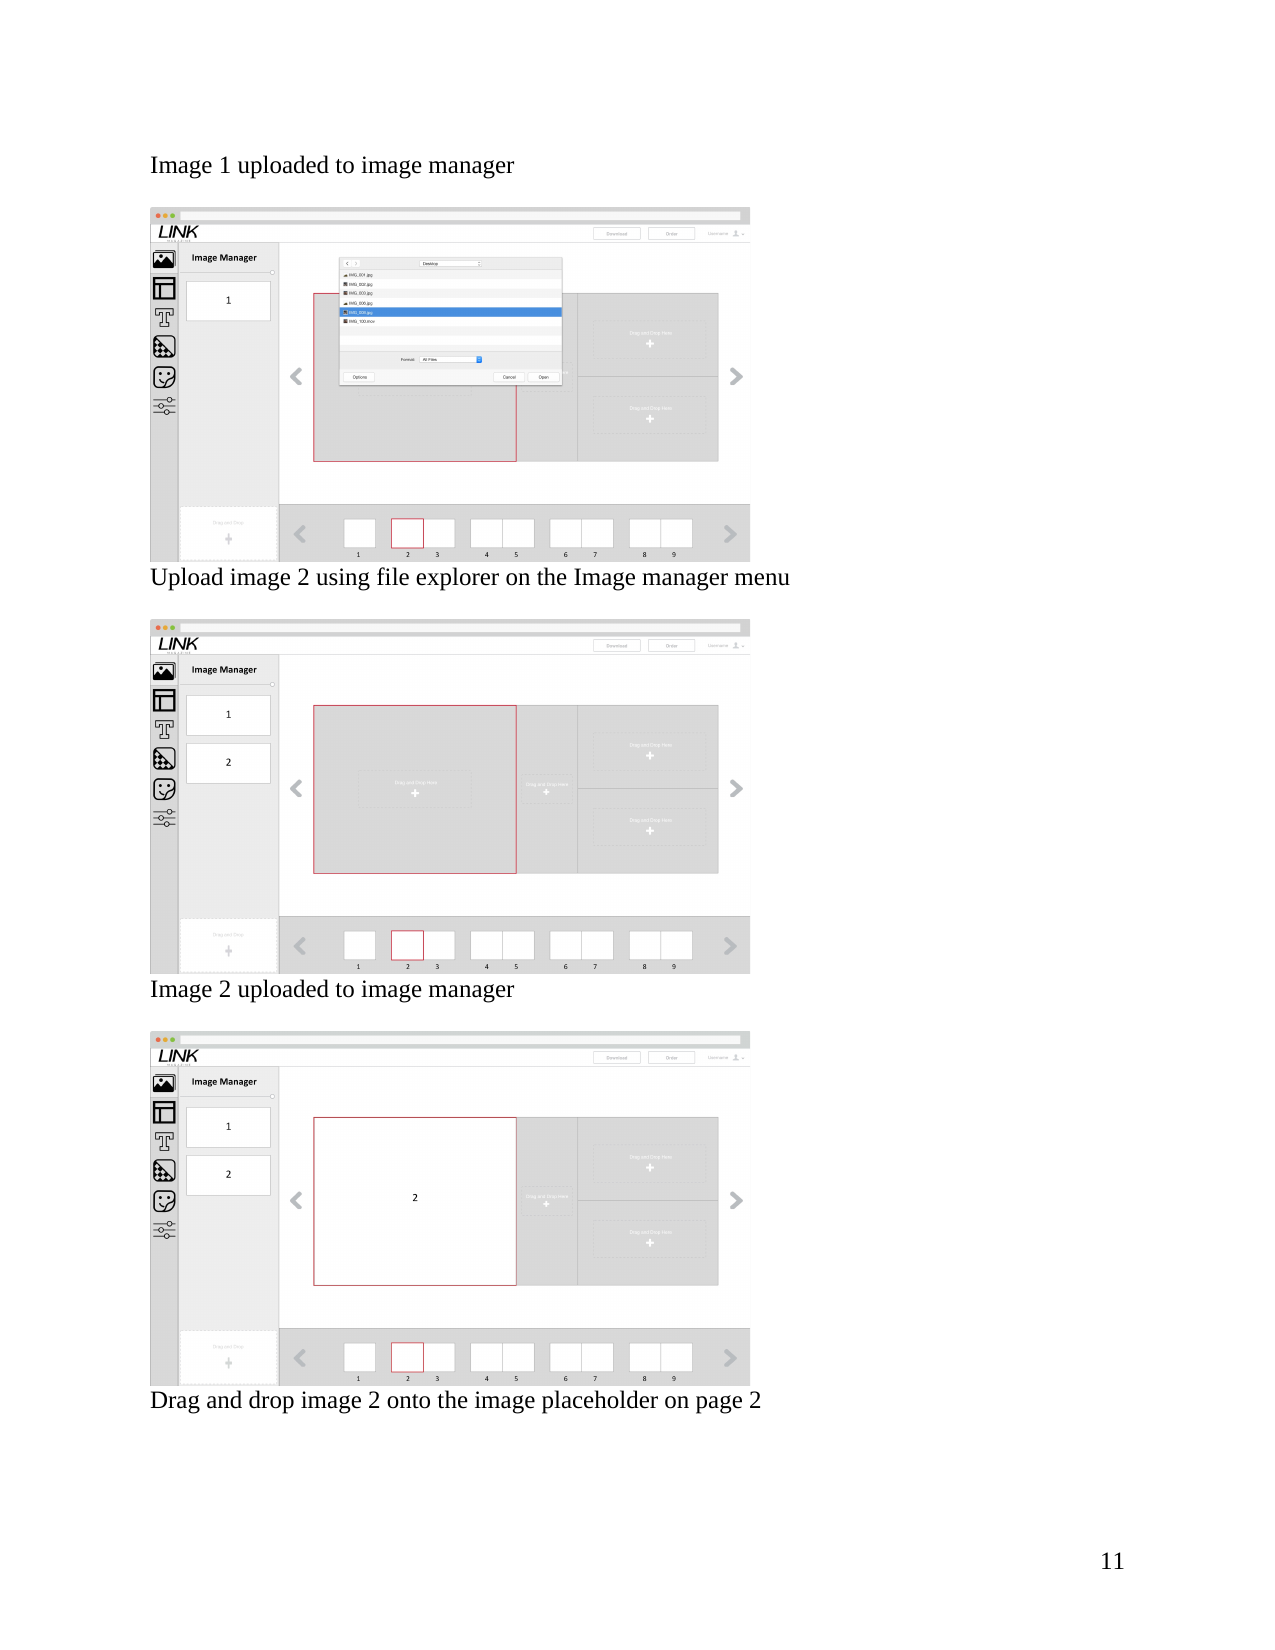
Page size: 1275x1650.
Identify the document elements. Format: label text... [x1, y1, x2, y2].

text Image 1 uploaded to image manager [150, 150, 1125, 179]
text Upload image 2 using file explorer on the Image manager menu [150, 562, 1125, 591]
picture [150, 619, 750, 974]
picture [150, 207, 750, 562]
text Image 2 uploaded to image manager [150, 974, 1125, 1002]
text Drag and drop image 2 onto the image placeholder on page 2 [150, 1386, 1125, 1414]
picture [150, 1031, 750, 1386]
